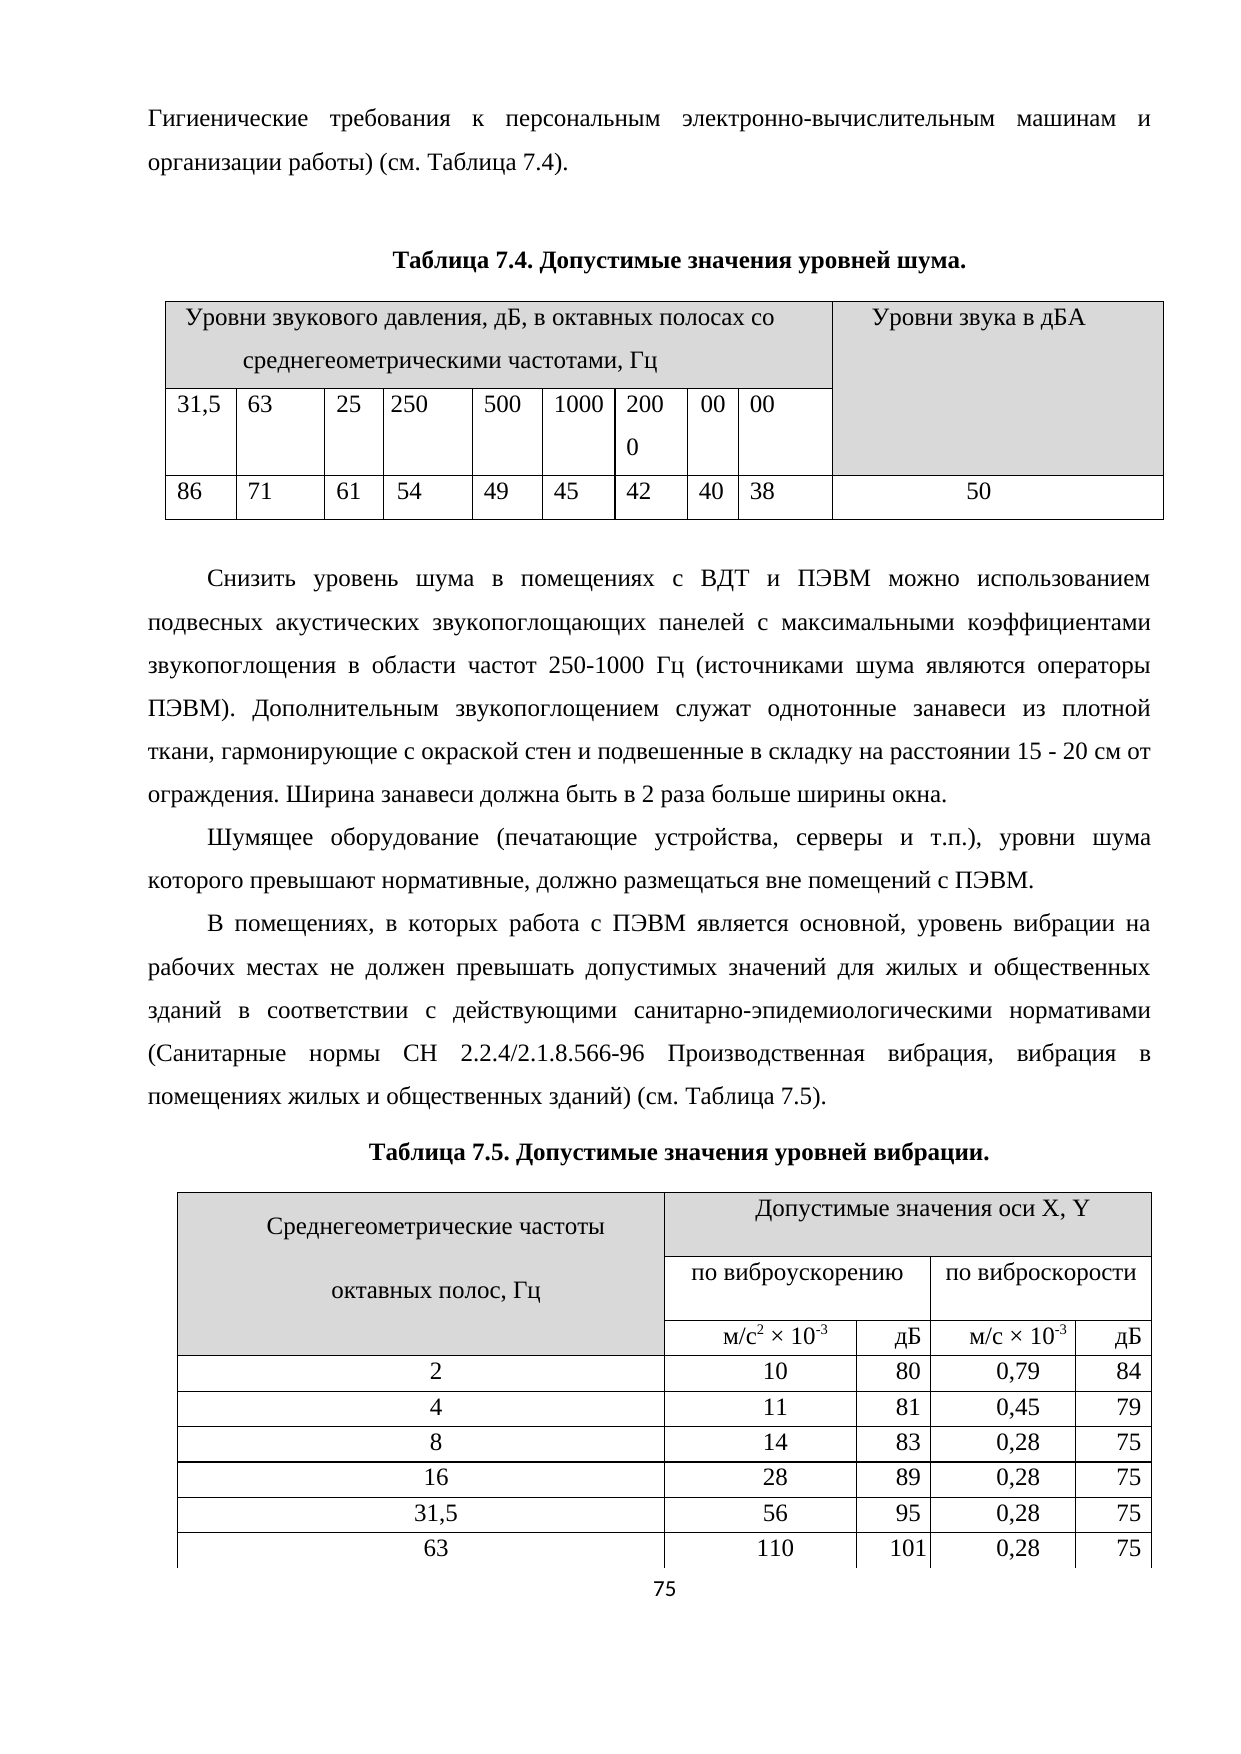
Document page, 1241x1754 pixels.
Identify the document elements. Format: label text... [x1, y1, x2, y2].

table_cell 0,28 [931, 1463, 1075, 1497]
text Шумящее оборудование (печатающие устройства, серверы и т.п.), уровни шума которого превышают нормативные, должно размещаться вне помещений с ПЭВМ. [148, 822, 1152, 894]
table_cell 0,79 [931, 1356, 1075, 1391]
table_cell м/с × 10-3 [931, 1321, 1075, 1355]
table_cell по виброускорению [665, 1257, 930, 1320]
table_cell 2000 [616, 389, 687, 475]
table_cell по виброскорости [931, 1257, 1151, 1320]
table_cell 31,5 [178, 1498, 664, 1532]
table_cell 80 [857, 1356, 930, 1391]
table_cell 38 [739, 476, 832, 519]
table_cell 110 [665, 1533, 856, 1568]
table_cell 8 [178, 1427, 664, 1461]
table_cell 79 [1076, 1392, 1151, 1426]
table_cell 2 [178, 1356, 664, 1391]
table_cell 25 [325, 389, 383, 475]
table_header Среднегеометрические частоты октавных полос, Гц [178, 1193, 664, 1355]
table_cell 11 [665, 1392, 856, 1426]
table_cell 50 [833, 476, 1163, 519]
table_cell 81 [857, 1392, 930, 1426]
table_cell м/с2 × 10-3 [665, 1321, 856, 1355]
table_cell 63 [237, 389, 324, 475]
table_header Допустимые значения оси X, Y [665, 1193, 1151, 1256]
table_cell 40 [688, 476, 738, 519]
table_cell 0,28 [931, 1533, 1075, 1568]
table_cell 54 [384, 476, 472, 519]
table_cell 86 [166, 476, 236, 519]
table_header Уровни звука в дБА [833, 302, 1163, 475]
table_cell 28 [665, 1463, 856, 1497]
table_cell 14 [665, 1427, 856, 1461]
table_cell 71 [237, 476, 324, 519]
table_cell 45 [543, 476, 614, 519]
table_cell 75 [1076, 1427, 1151, 1461]
table_cell 89 [857, 1463, 930, 1497]
table_cell 49 [473, 476, 542, 519]
table_cell 83 [857, 1427, 930, 1461]
text Снизить уровень шума в помещениях с ВДТ и ПЭВМ можно использованием подвесных акустических звукопоглощающих панелей с максимальными коэффициентами звукопоглощения в области частот 250-1000 Гц (источниками шума являются операторы ПЭВМ). Дополнительным звукопоглощением служат однотонные занавеси из плотной ткани, гармонирующие с окраской стен и подвешенные в складку на расстоянии 15 - от ограждения. Ширина занавеси должна быть раза больше ширины окна. [148, 563, 1152, 808]
table_cell 31,5 [166, 389, 236, 475]
table_cell 10 [665, 1356, 856, 1391]
table_cell 0,28 [931, 1427, 1075, 1461]
table_cell 00 [688, 389, 738, 475]
table_cell дБ [857, 1321, 930, 1355]
table_cell 500 [473, 389, 542, 475]
table_cell 63 [178, 1533, 664, 1568]
table_cell 16 [178, 1463, 664, 1497]
table_header Уровни звукового давления, дБ, в октавных полосах со среднегеометрическими частотами, Гц [166, 302, 832, 388]
table_cell 56 [665, 1498, 856, 1532]
table_cell 0,45 [931, 1392, 1075, 1426]
table_cell 1000 [543, 389, 614, 475]
table_cell дБ [1076, 1321, 1151, 1355]
table_cell 4 [178, 1392, 664, 1426]
table_cell 75 [1076, 1533, 1151, 1568]
table_cell 00 [739, 389, 832, 475]
table_cell 0,28 [931, 1498, 1075, 1532]
table_cell 95 [857, 1498, 930, 1532]
table_cell 250 [384, 389, 472, 475]
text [148, 103, 1152, 175]
table_cell 75 [1076, 1498, 1151, 1532]
table_cell 61 [325, 476, 383, 519]
table_cell 84 [1076, 1356, 1151, 1391]
table_cell 75 [1076, 1463, 1151, 1497]
table_cell 101 [857, 1533, 930, 1568]
table_cell 42 [616, 476, 687, 519]
